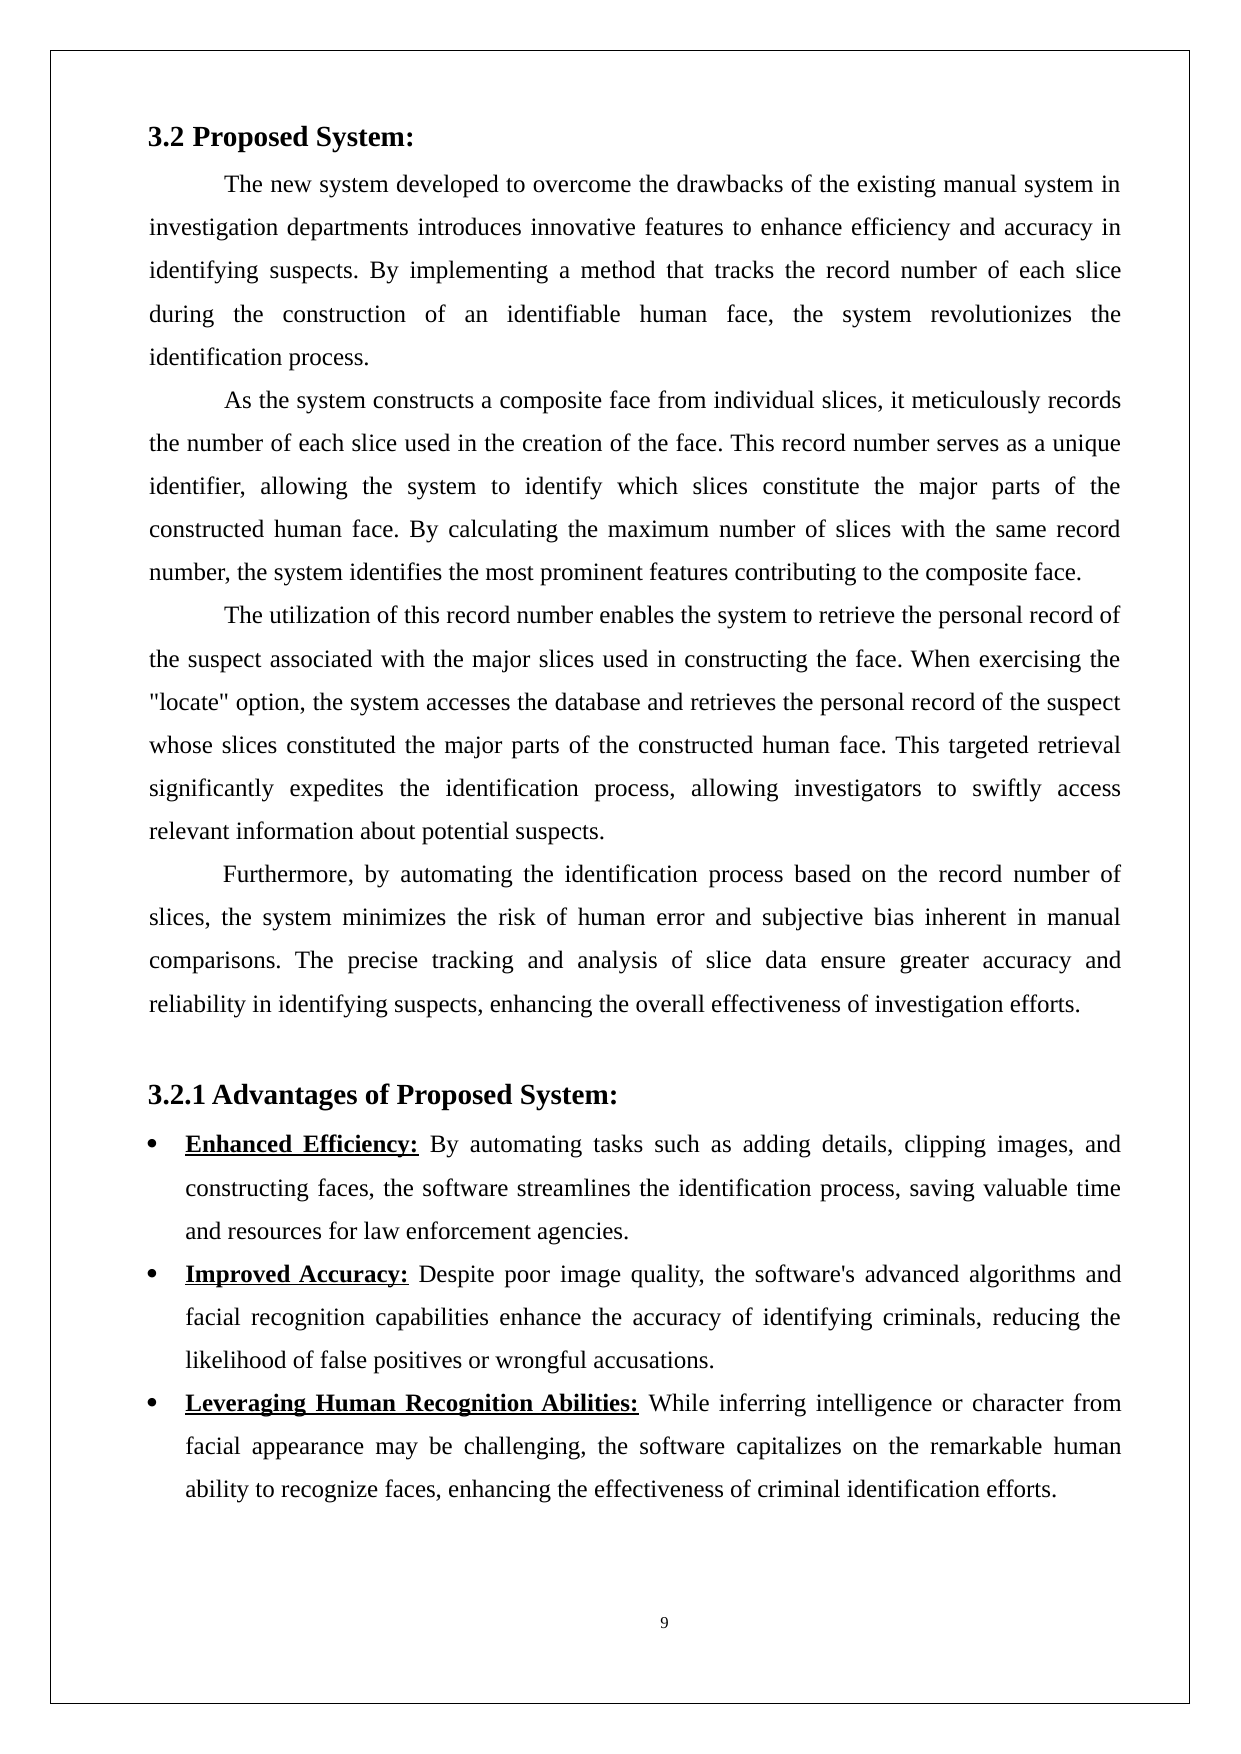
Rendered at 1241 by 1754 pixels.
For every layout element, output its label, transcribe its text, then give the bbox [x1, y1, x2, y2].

list Improved Accuracy: Despite poor image quality, the software's advanced algorithms and facial recognition capabilities enhance the accuracy of identifying criminals, reducing the likelihood of false positives or wrongful accusations. [148, 1259, 1122, 1374]
text 3.2.1 Advantages of Proposed System: [148, 1077, 1122, 1111]
list Enhanced Efficiency: By automating tasks such as adding details, clipping images, and constructing faces, the software streamlines the identification process, saving valuable time and resources for law enforcement agencies. [148, 1129, 1122, 1244]
list Furthermore, by automating the identification process based on the record number of slices, the system minimizes the risk of human error and subjective bias inherent in manual comparisons. The precise tracking and analysis of slice data ensure greater accuracy and reliability in identifying suspects, enhancing the overall effectiveness of investigation efforts. [149, 859, 1122, 1017]
list The new system developed to overcome the drawbacks of the existing manual system in investigation departments introduces innovative features to enhance efficiency and accuracy in identifying suspects. By implementing a method that tracks the record number of each slice during the construction of an identifiable human face, the system revolutionizes the identification process. [149, 169, 1122, 371]
list The utilization of this record number enables the system to retrieve the personal record of the suspect associated with the major slices used in constructing the face. When exercising the "locate" option, the system accesses the database and retrieves the personal record of the suspect whose slices constituted the major parts of the constructed human face. This targeted retrieval significantly expedites the identification process, allowing investigators to swiftly access relevant information about potential suspects. [149, 601, 1122, 845]
list Proposed System: [148, 119, 1122, 153]
list As the system constructs a composite face from individual slices, it meticulously records the number of each slice used in the creation of the face. This record number serves as a unique identifier, allowing the system to identify which slices constitute the major parts of the constructed human face. By calculating the maximum number of slices with the same record number, the system identifies the most prominent features contributing to the composite face. [149, 385, 1122, 586]
list Leveraging Human Recognition Abilities: While inferring intelligence or character from facial appearance may be challenging, the software capitalizes on the remarkable human ability to recognize faces, enhancing the effectiveness of criminal identification efforts. [148, 1388, 1122, 1503]
